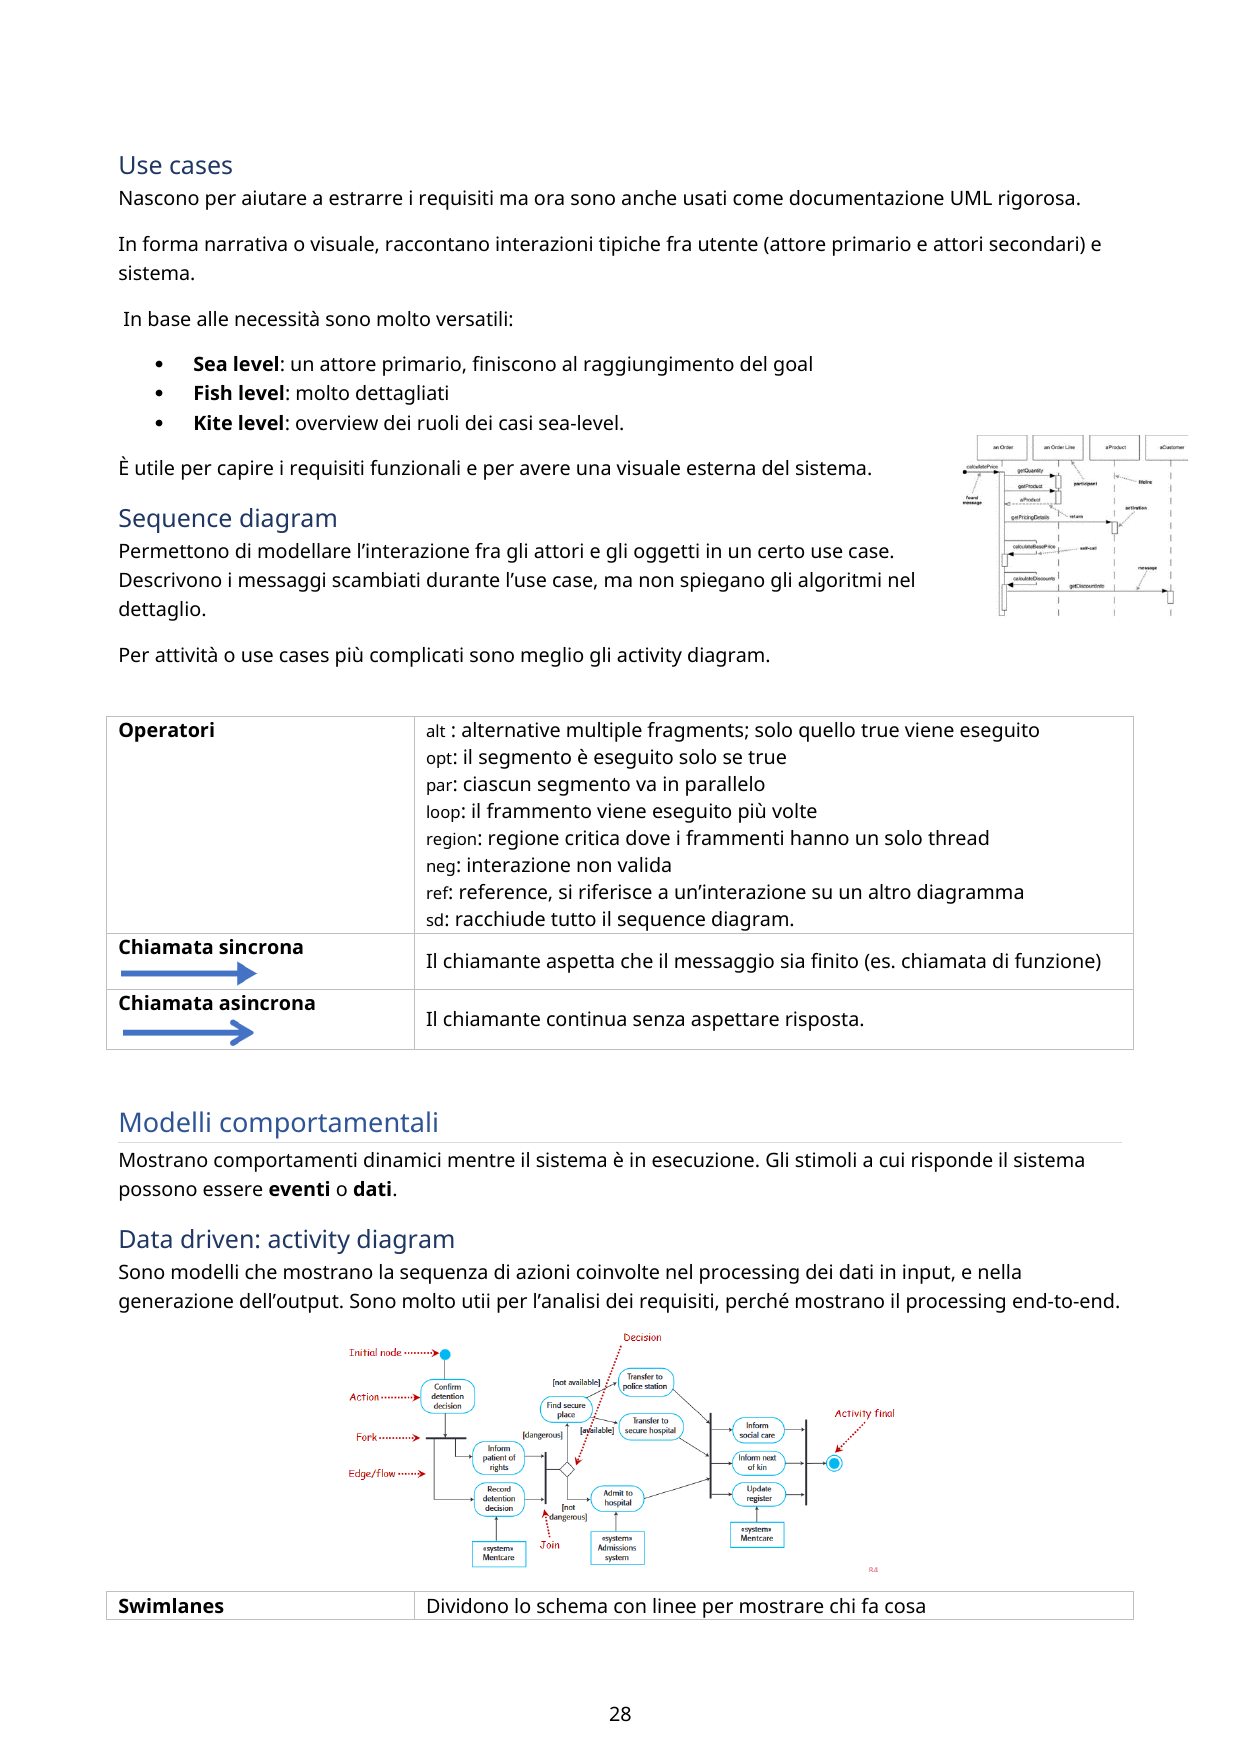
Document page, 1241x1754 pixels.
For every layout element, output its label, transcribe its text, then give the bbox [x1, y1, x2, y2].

text Mostrano comportamenti dinamici mentre il sistema è in esecuzione. Gli stimoli a cui risponde il sistema possono essere eventi o dati. [118, 1146, 1122, 1202]
table_cell Il chiamante continua senza aspettare risposta. [415, 990, 1133, 1048]
picture [956, 428, 1189, 620]
picture [344, 1332, 897, 1572]
text Permettono di modellare l’interazione fra gli attori e gli oggetti in un certo use case. Descrivono i messaggi scambiati durante l’use case, ma non spiegano gli algoritmi nel dettaglio. [118, 537, 1122, 622]
table_header Operatori [107, 717, 414, 932]
picture [118, 1016, 254, 1049]
list Sea level: un attore primario, finiscono al raggiungimento del goal [156, 351, 1122, 378]
table_cell Chiamata sincrona [107, 934, 414, 988]
text Sono modelli che mostrano la sequenza di azioni coinvolte nel processing dei dati in input, e nella generazione dell’output. Sono molto utii per l’analisi dei requisiti, perché mostrano il processing end-to-end. [118, 1258, 1122, 1314]
list Fish level: molto dettagliati [156, 380, 1122, 407]
text Per attività o use cases più complicati sono meglio gli activity diagram. [118, 641, 1122, 697]
subtitle Modelli comportamentali [118, 1103, 1122, 1142]
table_header alt : alternative multiple fragments; solo quello true viene eseguito opt: il segmento è eseguito solo se true par: ciascun segmento va in parallelo loop: il frammento viene eseguito più volte region: regione critica dove i frammenti hanno un solo thread neg: interazione non valida ref: reference, si riferisce a un’interazione su un altro diagramma sd: racchiude tutto il sequence diagram. [415, 717, 1133, 932]
picture [118, 960, 259, 989]
text In base alle necessità sono molto versatili: [118, 305, 1122, 332]
list Kite level: overview dei ruoli dei casi sea-level. [156, 409, 1122, 436]
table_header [415, 1592, 1133, 1619]
table_cell Chiamata asincrona [107, 990, 414, 1048]
text È utile per capire i requisiti funzionali e per avere una visuale esterna del sistema. [118, 454, 956, 481]
subtitle Use cases [118, 148, 1122, 182]
subtitle Data driven: activity diagram [118, 1221, 1122, 1255]
text In forma narrativa o visuale, raccontano interazioni tipiche fra utente (attore primario e attori secondari) e sistema. [118, 230, 1122, 286]
text Nascono per aiutare a estrarre i requisiti ma ora sono anche usati come documentazione UML rigorosa. [118, 184, 1122, 211]
subtitle Sequence diagram [118, 500, 956, 534]
table_cell Il chiamante aspetta che il messaggio sia finito (es. chiamata di funzione) [415, 934, 1133, 988]
table_header Swimlanes [107, 1592, 414, 1619]
